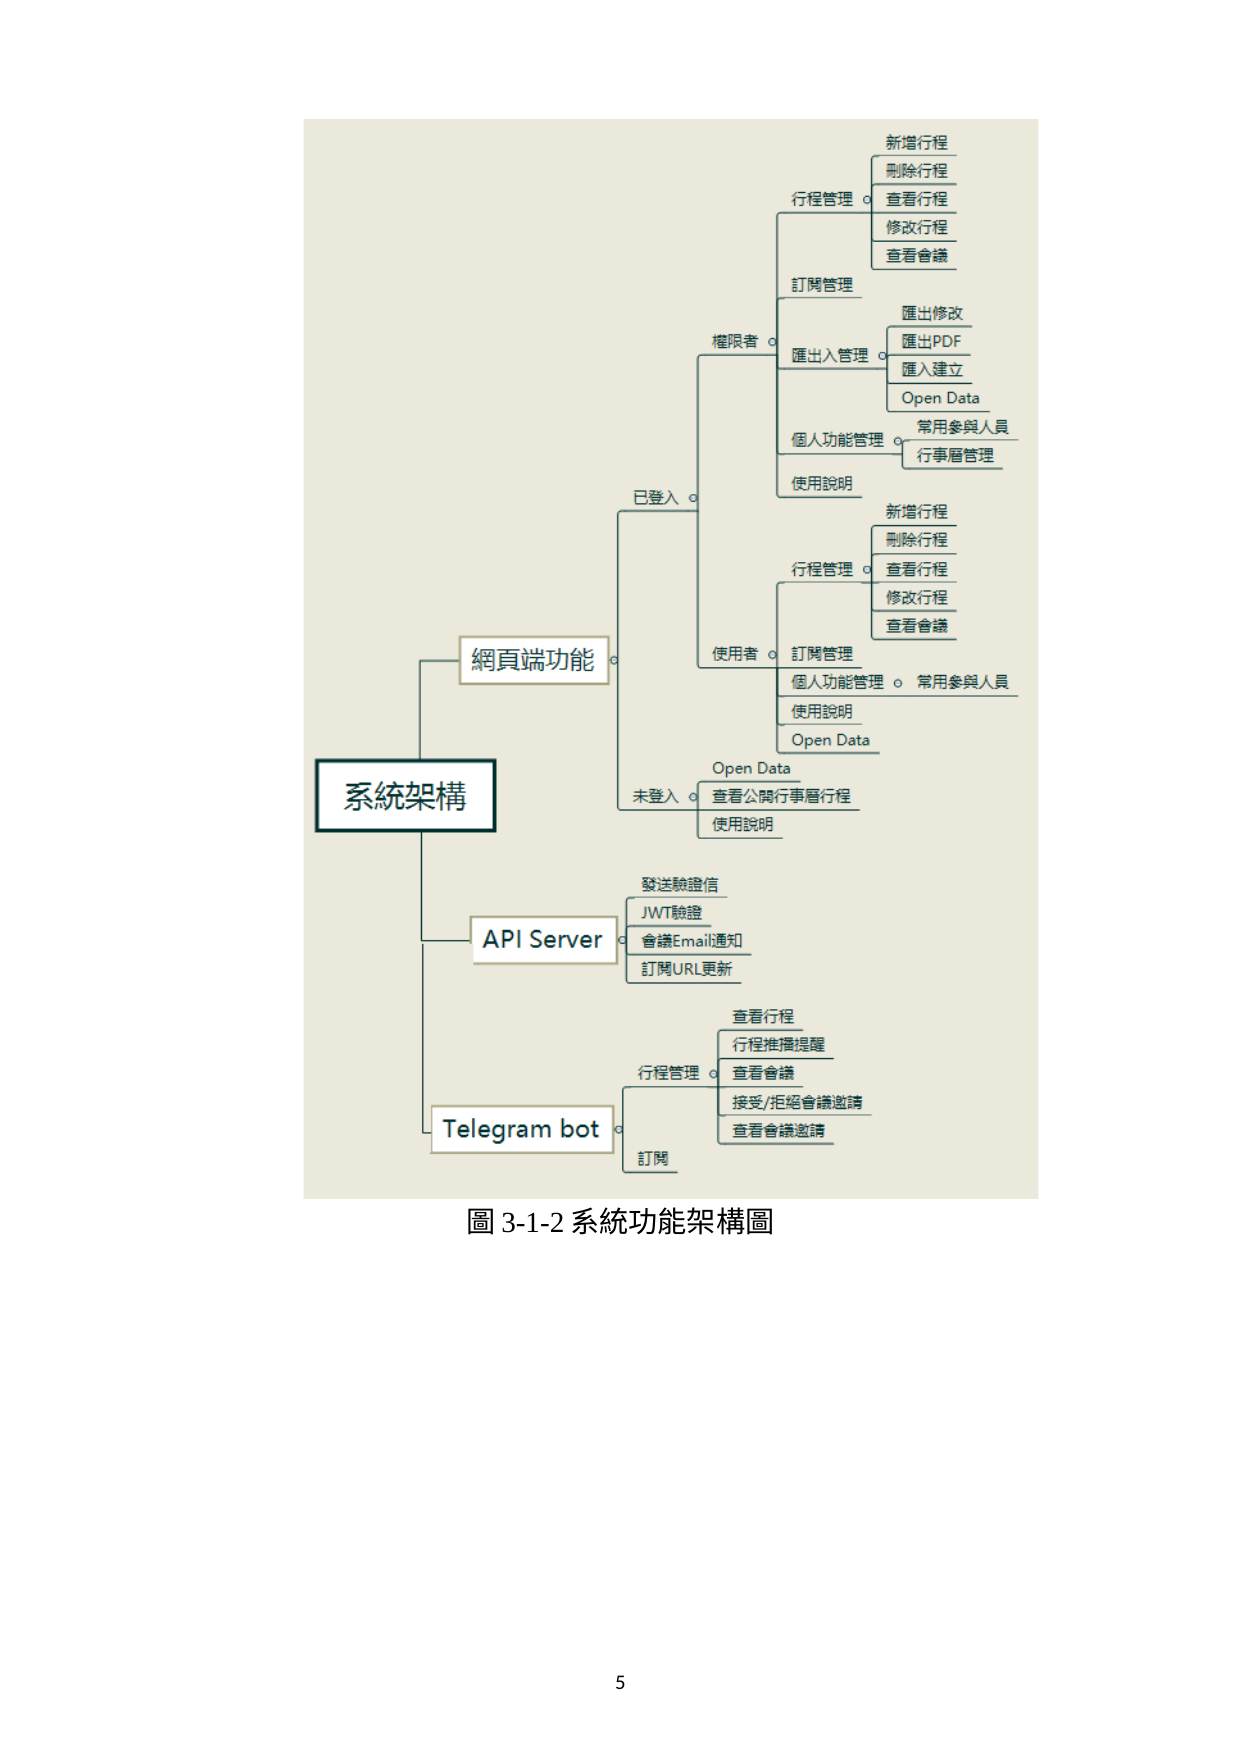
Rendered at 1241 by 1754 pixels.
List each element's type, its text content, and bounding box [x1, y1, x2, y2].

picture [303, 119, 1039, 1199]
